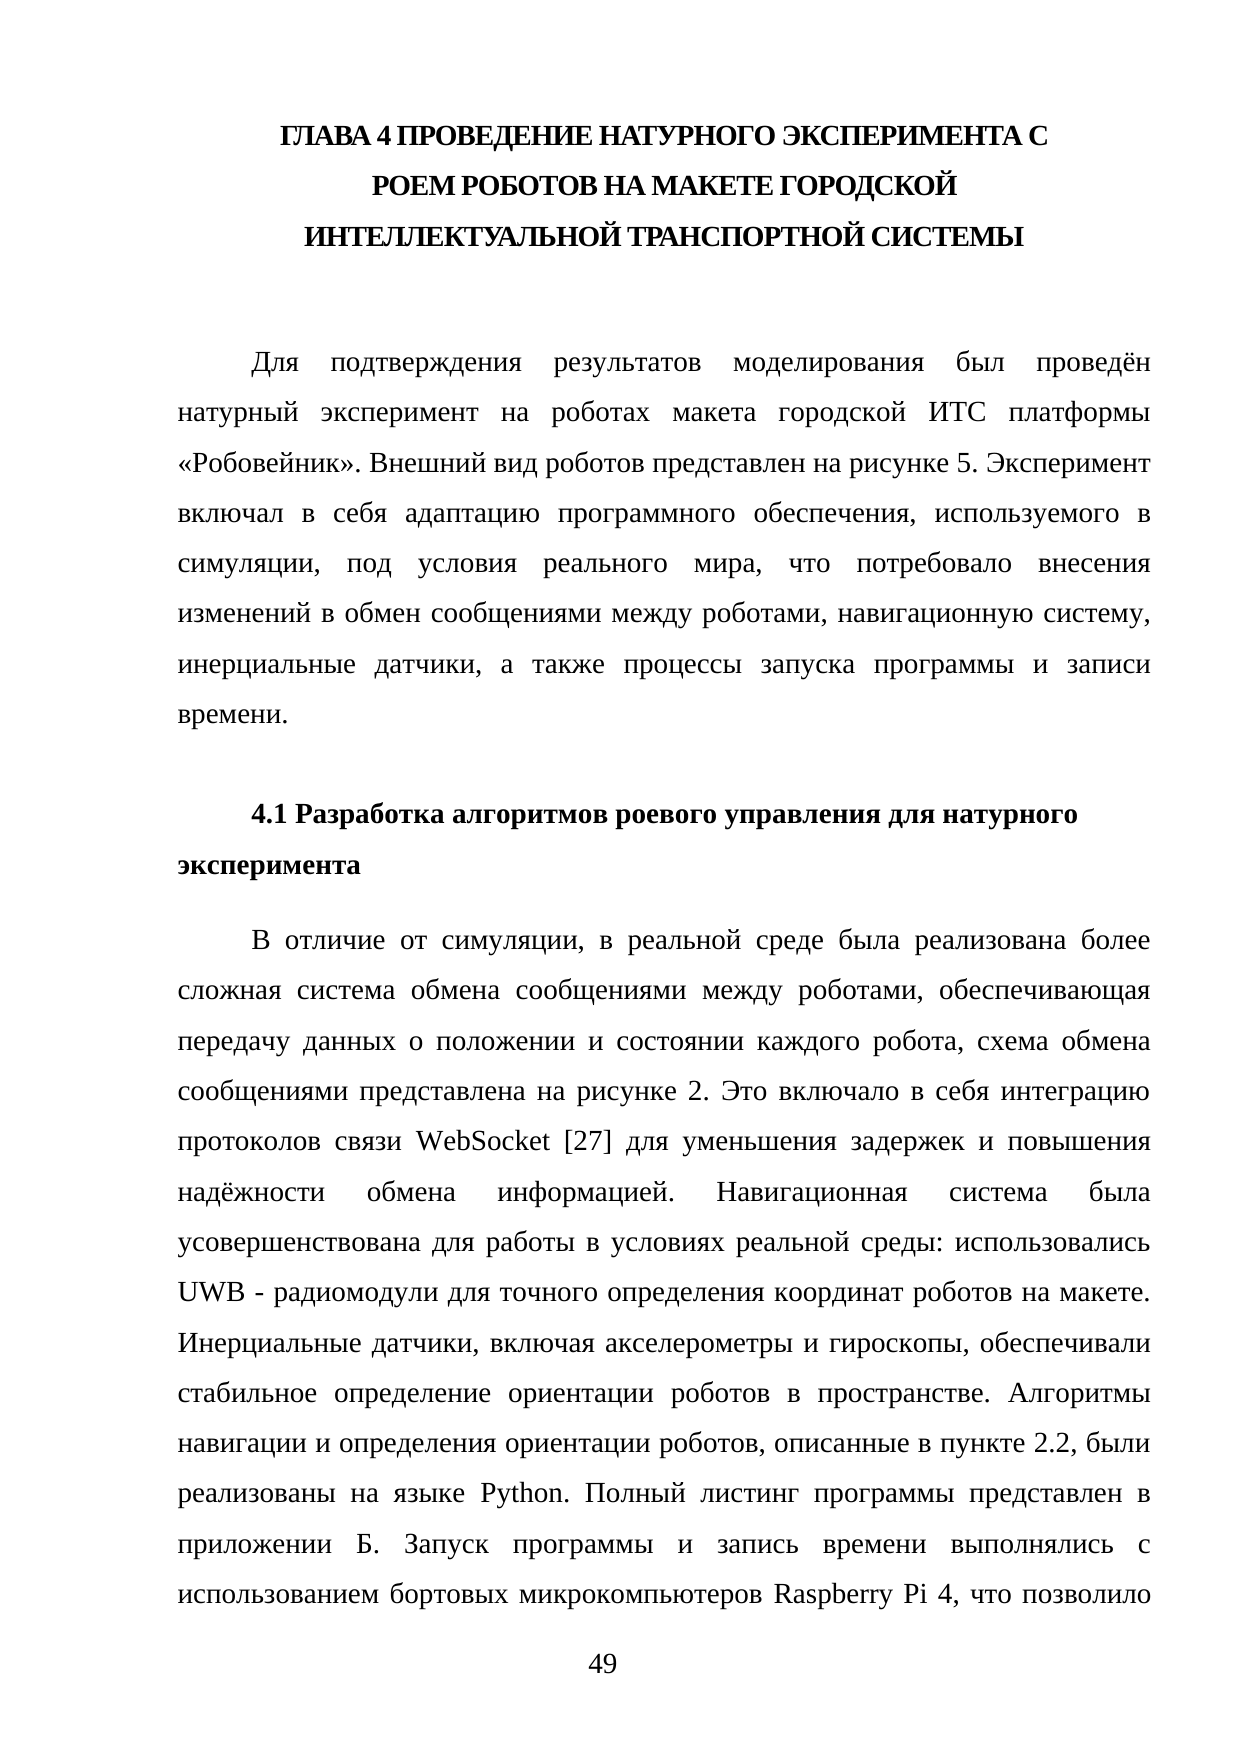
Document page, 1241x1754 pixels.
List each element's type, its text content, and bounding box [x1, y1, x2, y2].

text 4.1 Разработка алгоритмов роевого управления для натурного эксперимента [177, 797, 1152, 880]
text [177, 922, 1152, 1610]
text Глава 4 Проведение натурного эксперимента с роем роботов на макете городской ИНТЕЛЛЕКТУАЛЬНОЙ транспортной системы [236, 118, 1092, 252]
text Для подтверждения результатов моделирования был проведён натурный эксперимент на роботах макета городской ИТС платформы «Робовейник». Внешний вид роботов представлен на рисунке 5. Эксперимент включал в себя адаптацию программного обеспечения, используемого в симуляции, под условия реального мира, что потребовало внесения изменений в обмен сообщениями между роботами, навигационную систему, инерциальные датчики, а также процессы запуска программы и записи времени. [177, 344, 1152, 730]
